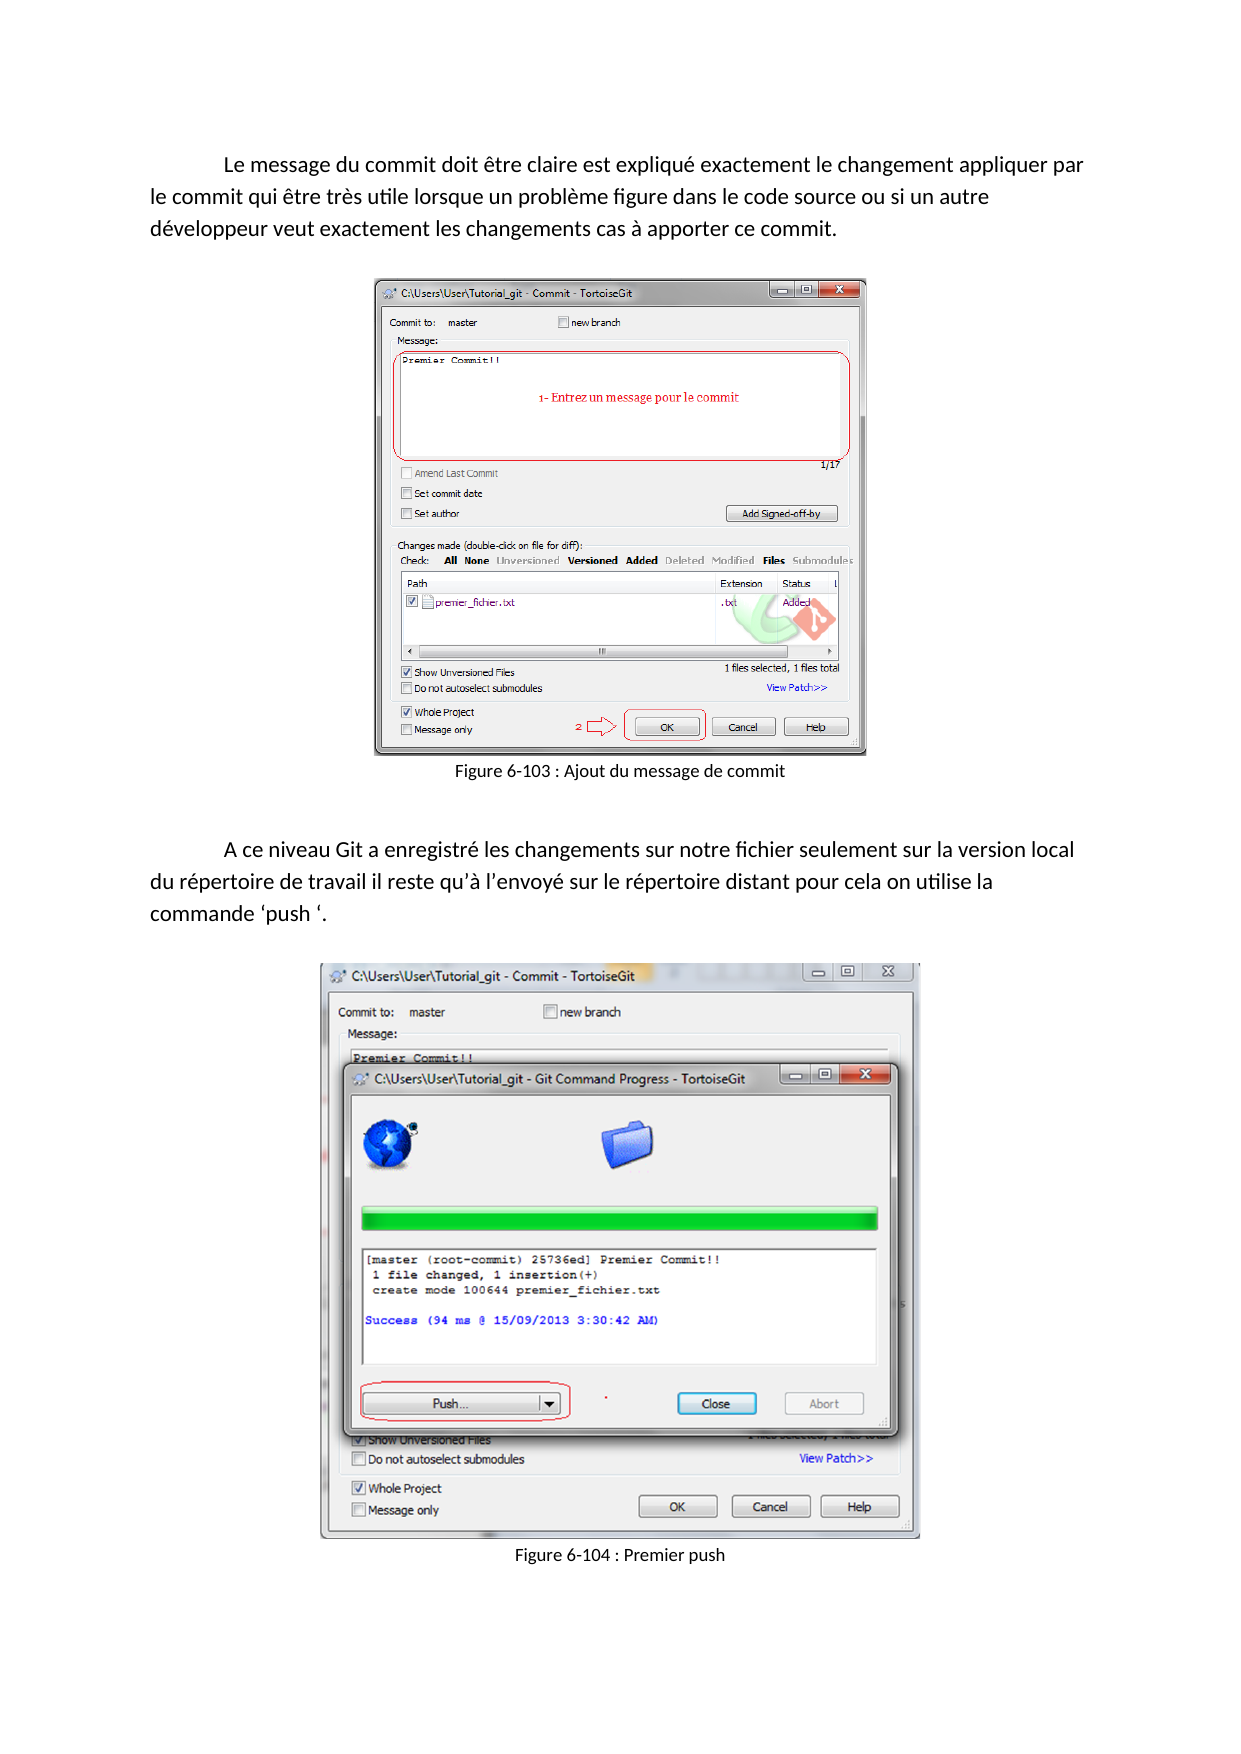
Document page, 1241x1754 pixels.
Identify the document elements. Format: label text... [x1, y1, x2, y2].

text A ce niveau Git a enregistré les changements sur notre fichier seulement sur la version local du répertoire de travail il reste qu’à l’envoyé sur le répertoire distant pour cela on utilise la commande ‘push ‘. [150, 835, 1090, 928]
picture [320, 963, 921, 1539]
text Le message du commit doit être claire est expliqué exactement le changement appliquer par le commit qui être très utile lorsque un problème figure dans le code source ou si un autre développeur veut exactement les changements cas à apporter ce commit. [150, 150, 1090, 242]
picture [373, 278, 867, 756]
